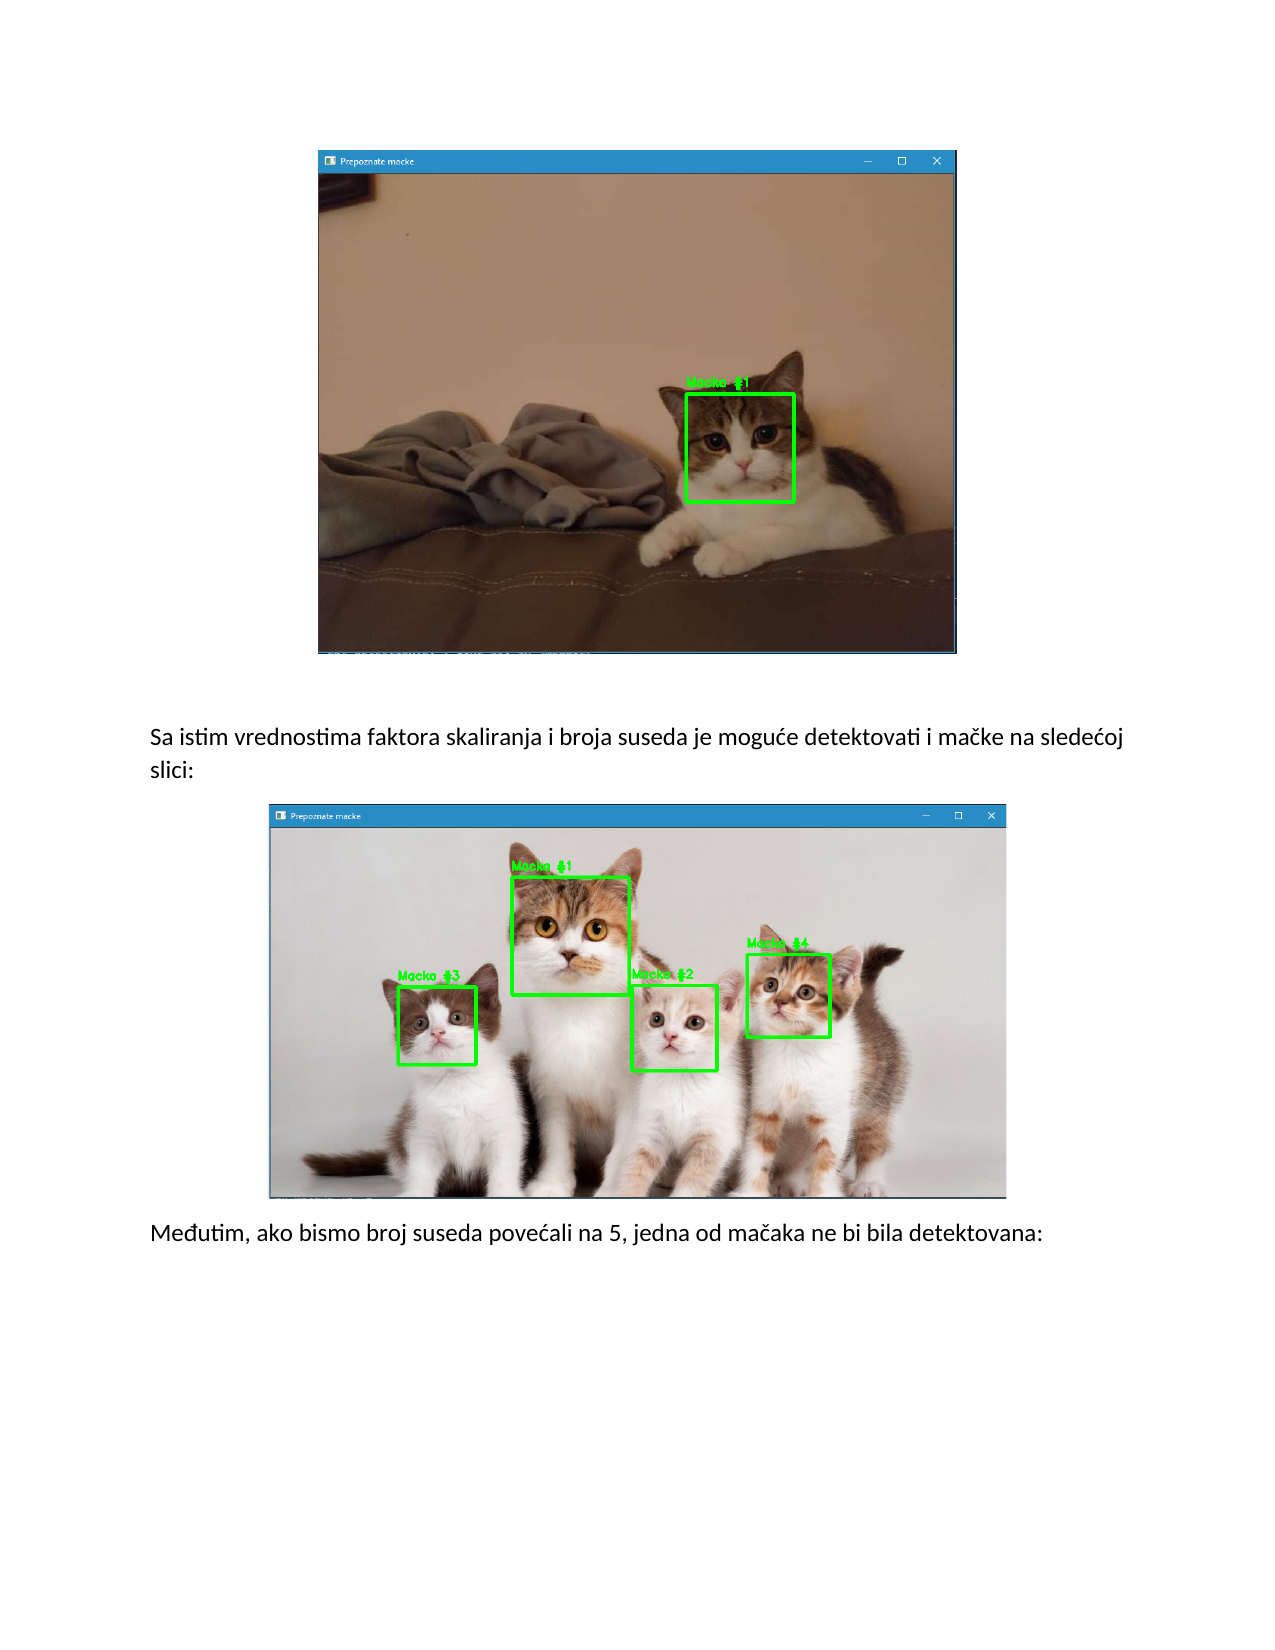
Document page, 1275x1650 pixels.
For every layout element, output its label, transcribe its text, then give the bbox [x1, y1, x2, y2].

text Sa istim vrednostima faktora skaliranja i broja suseda je moguće detektovati i mačke na sledećoj slici: [150, 722, 1125, 785]
picture [268, 804, 1007, 1199]
text Međutim, ako bismo broj suseda povećali na 5, jedna od mačaka ne bi bila detektovana: [150, 1217, 1125, 1248]
picture [318, 150, 957, 654]
